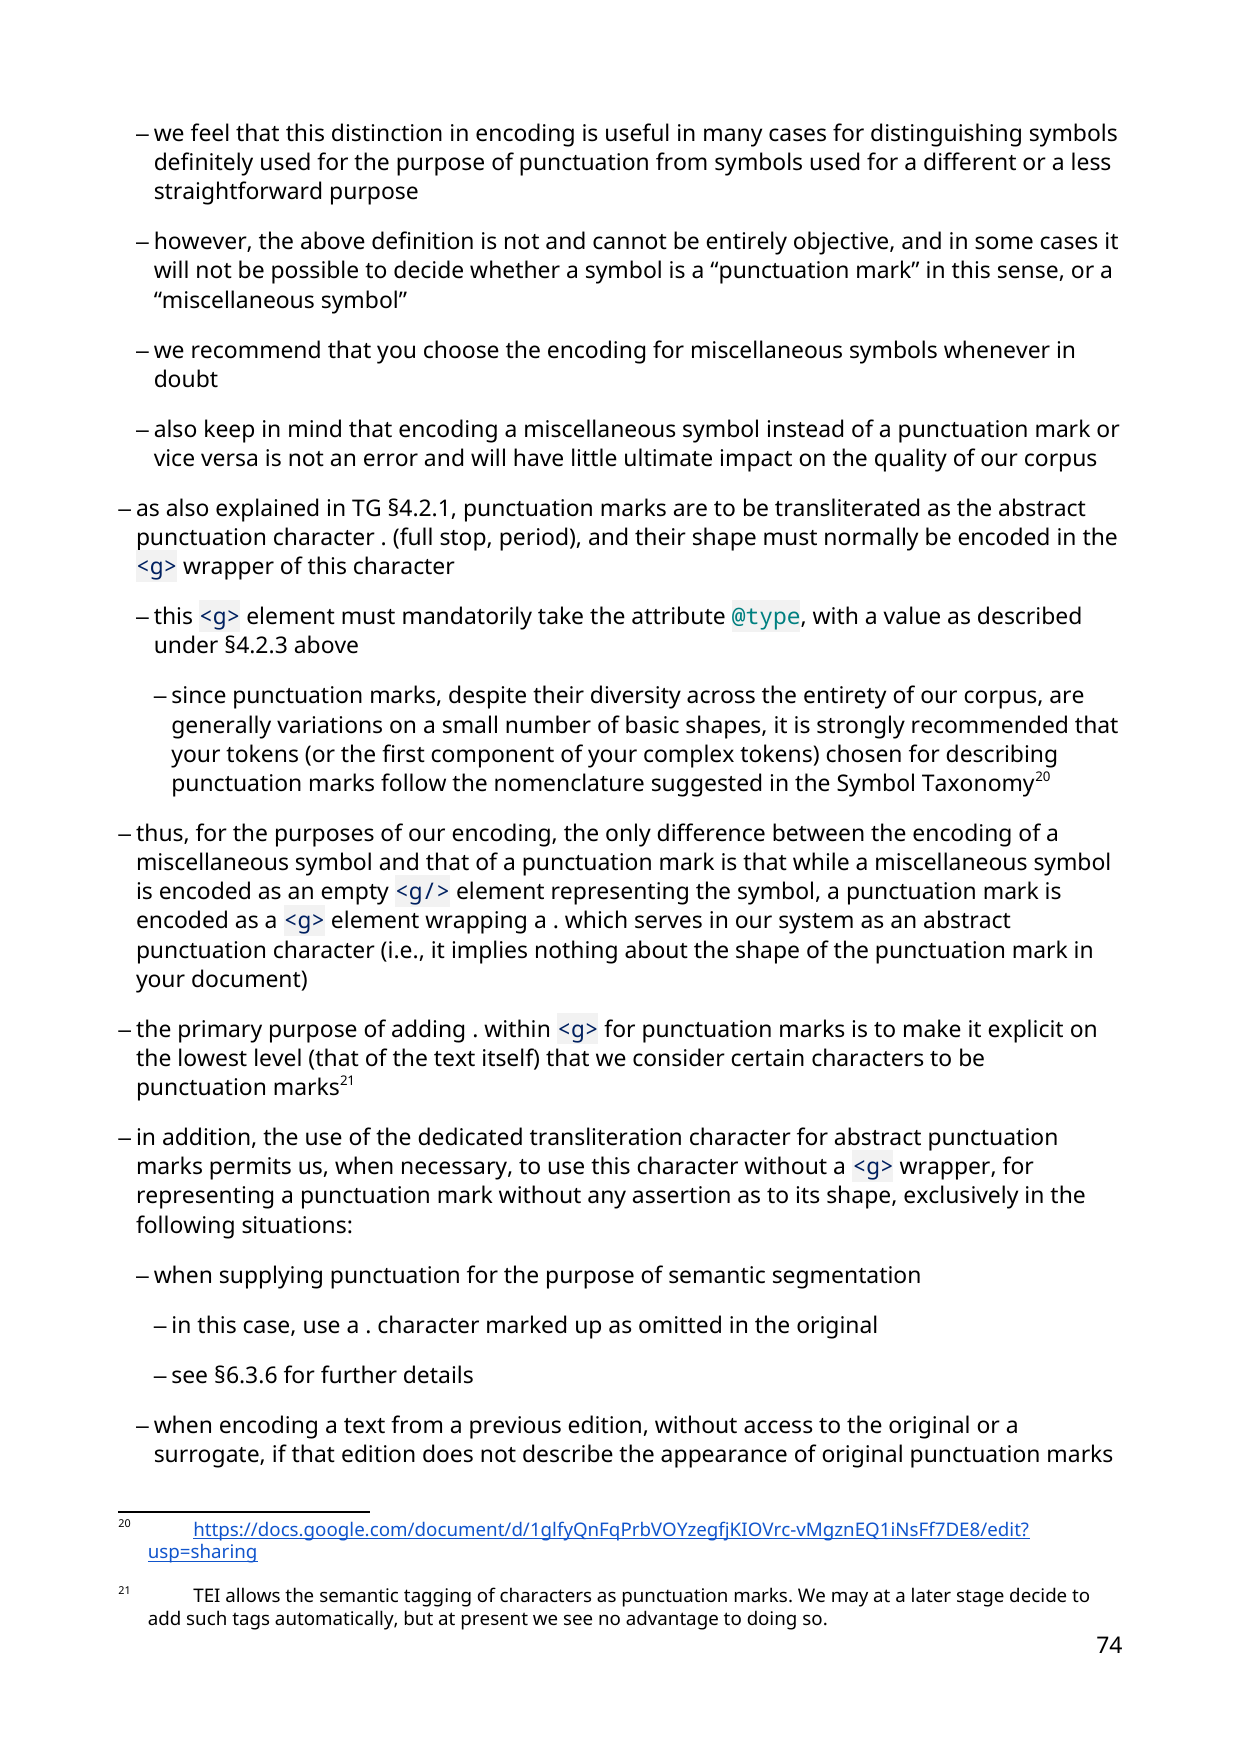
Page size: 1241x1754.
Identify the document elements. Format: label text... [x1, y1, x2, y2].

list in addition, the use of the dedicated transliteration character for abstract punctuation marks permits us, when necessary, to use this character without a <g> wrapper, for representing a punctuation mark without any assertion as to its shape, exclusively in the following situations: [118, 1122, 1122, 1239]
list thus, for the purposes of our encoding, the only difference between the encoding of a miscellaneous symbol and that of a punctuation mark is that while a miscellaneous symbol is encoded as an empty <g/> element representing the symbol, a punctuation mark is encoded as a <g> element wrapping a . which serves in our system as an abstract punctuation character (i.e., it implies nothing about the shape of the punctuation mark in your document) [118, 818, 1122, 993]
list in this case, use a . character marked up as omitted in the original [153, 1310, 1122, 1339]
list since punctuation marks, despite their diversity across the entirety of our corpus, are generally variations on a small number of basic shapes, it is strongly recommended that your tokens (or the first component of your complex tokens) chosen for describing punctuation marks follow the nomenclature suggested in the Symbol Taxonomy [153, 681, 1122, 797]
list we recommend that you choose the encoding for miscellaneous symbols whenever in doubt [136, 335, 1122, 393]
list however, the above definition is not and cannot be entirely objective, and in some cases it will not be possible to decide whether a symbol is a “punctuation mark” in this sense, or a “miscellaneous symbol” [136, 226, 1122, 314]
list when encoding a text from a previous edition, without access to the original or a surrogate, if that edition does not describe the appearance of original punctuation marks [136, 1410, 1122, 1468]
list when supplying punctuation for the purpose of semantic segmentation [136, 1260, 1122, 1289]
list see §6.3.6 for further details [153, 1360, 1122, 1389]
list this <g> element must mandatorily take the attribute @type, with a value as described under §4.2.3 above [136, 601, 1122, 660]
list also keep in mind that encoding a miscellaneous symbol instead of a punctuation mark or vice versa is not an error and will have little ultimate impact on the quality of our corpus [136, 414, 1122, 472]
list the primary purpose of adding . within <g> for punctuation marks is to make it explicit on the lowest level (that of the text itself) that we consider certain characters to be punctuation marks [118, 1014, 1122, 1101]
list we feel that this distinction in encoding is useful in many cases for distinguishing symbols definitely used for the purpose of punctuation from symbols used for a different or a less straightforward purpose [136, 118, 1122, 206]
list as also explained in TG §4.2.1, punctuation marks are to be transliterated as the abstract punctuation character . (full stop, period), and their shape must normally be encoded in the <g> wrapper of this character [118, 493, 1122, 581]
